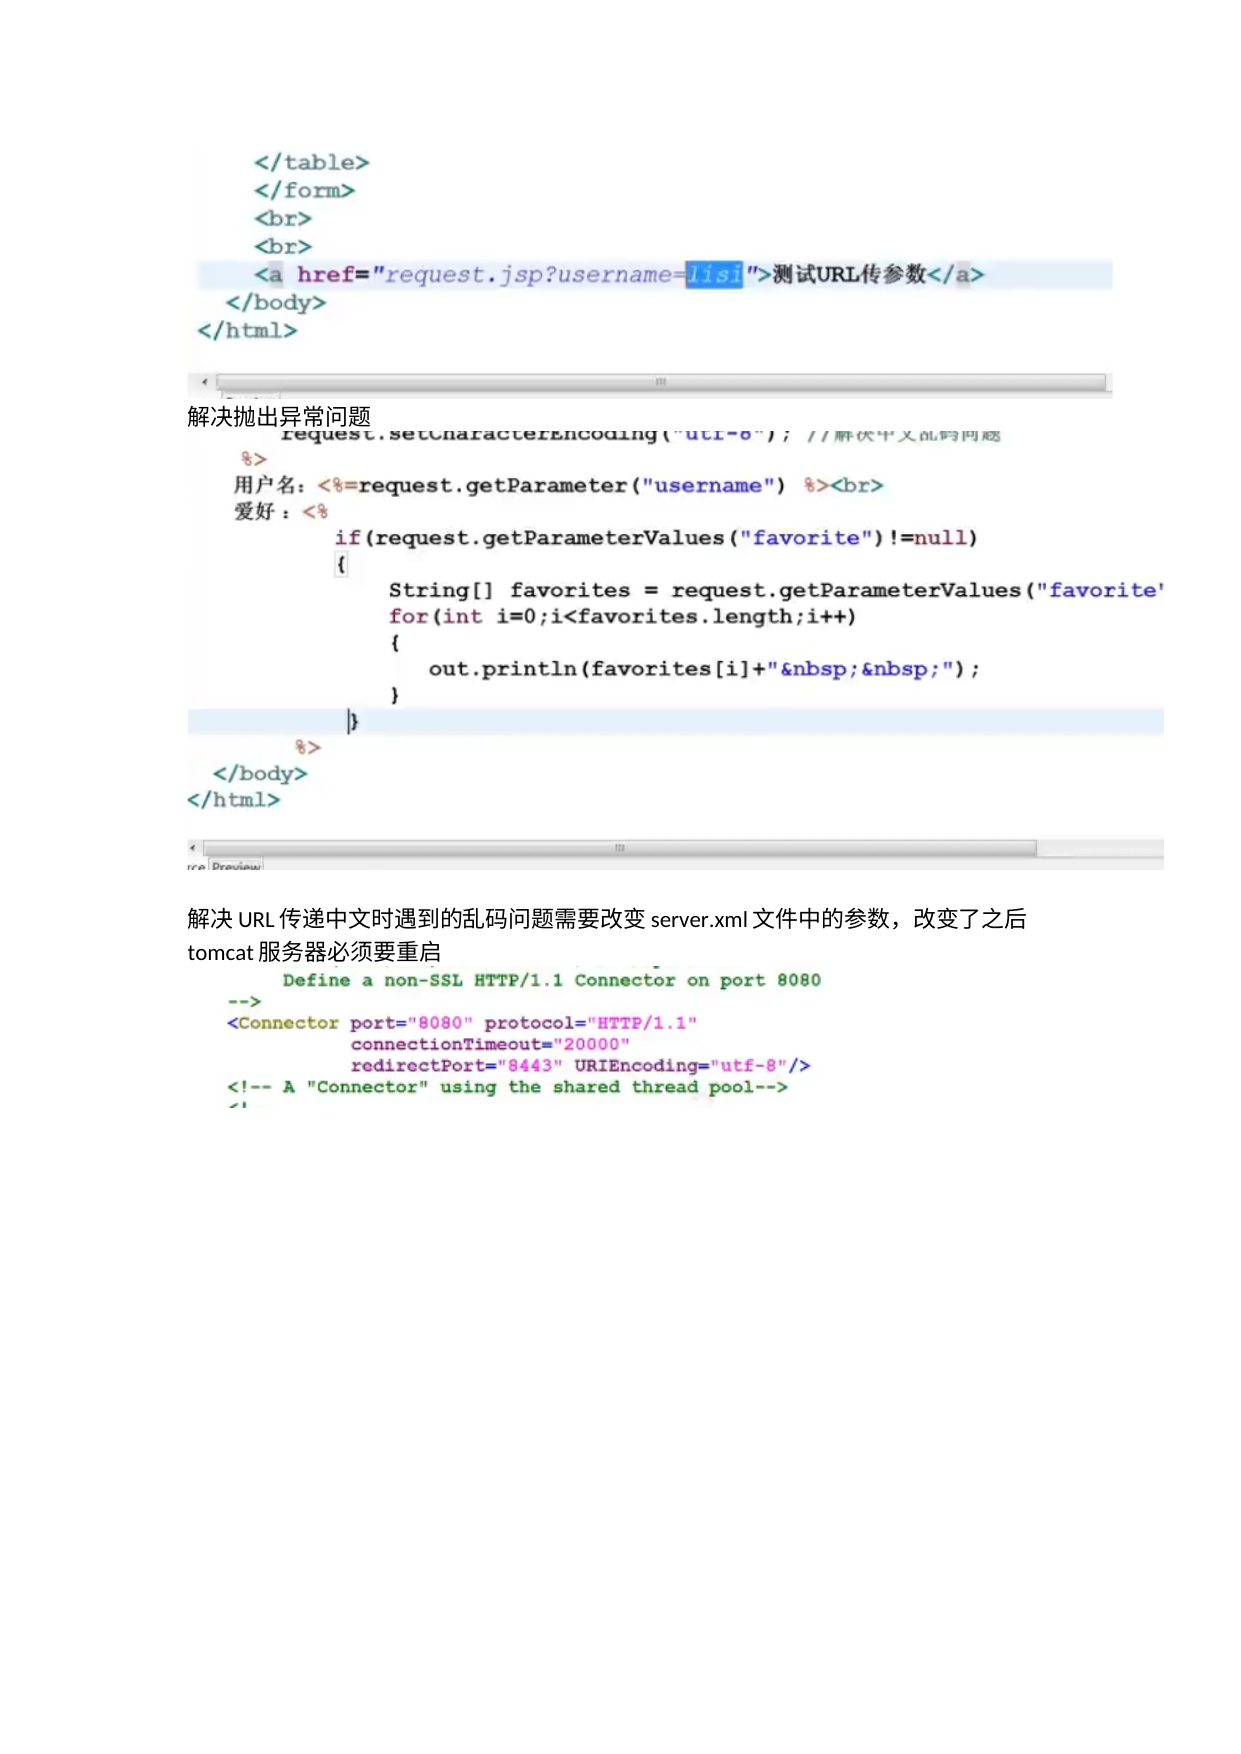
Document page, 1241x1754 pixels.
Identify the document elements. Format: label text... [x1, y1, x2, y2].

picture [187, 431, 1164, 870]
picture [187, 966, 846, 1108]
text 解决抛出异常问题 [187, 399, 1053, 431]
picture [187, 150, 1113, 399]
text 解决URL传递中文时遇到的乱码问题需要改变server.xml文件中的参数，改变了之后tomcat服务器必须要重启 [187, 900, 1053, 967]
